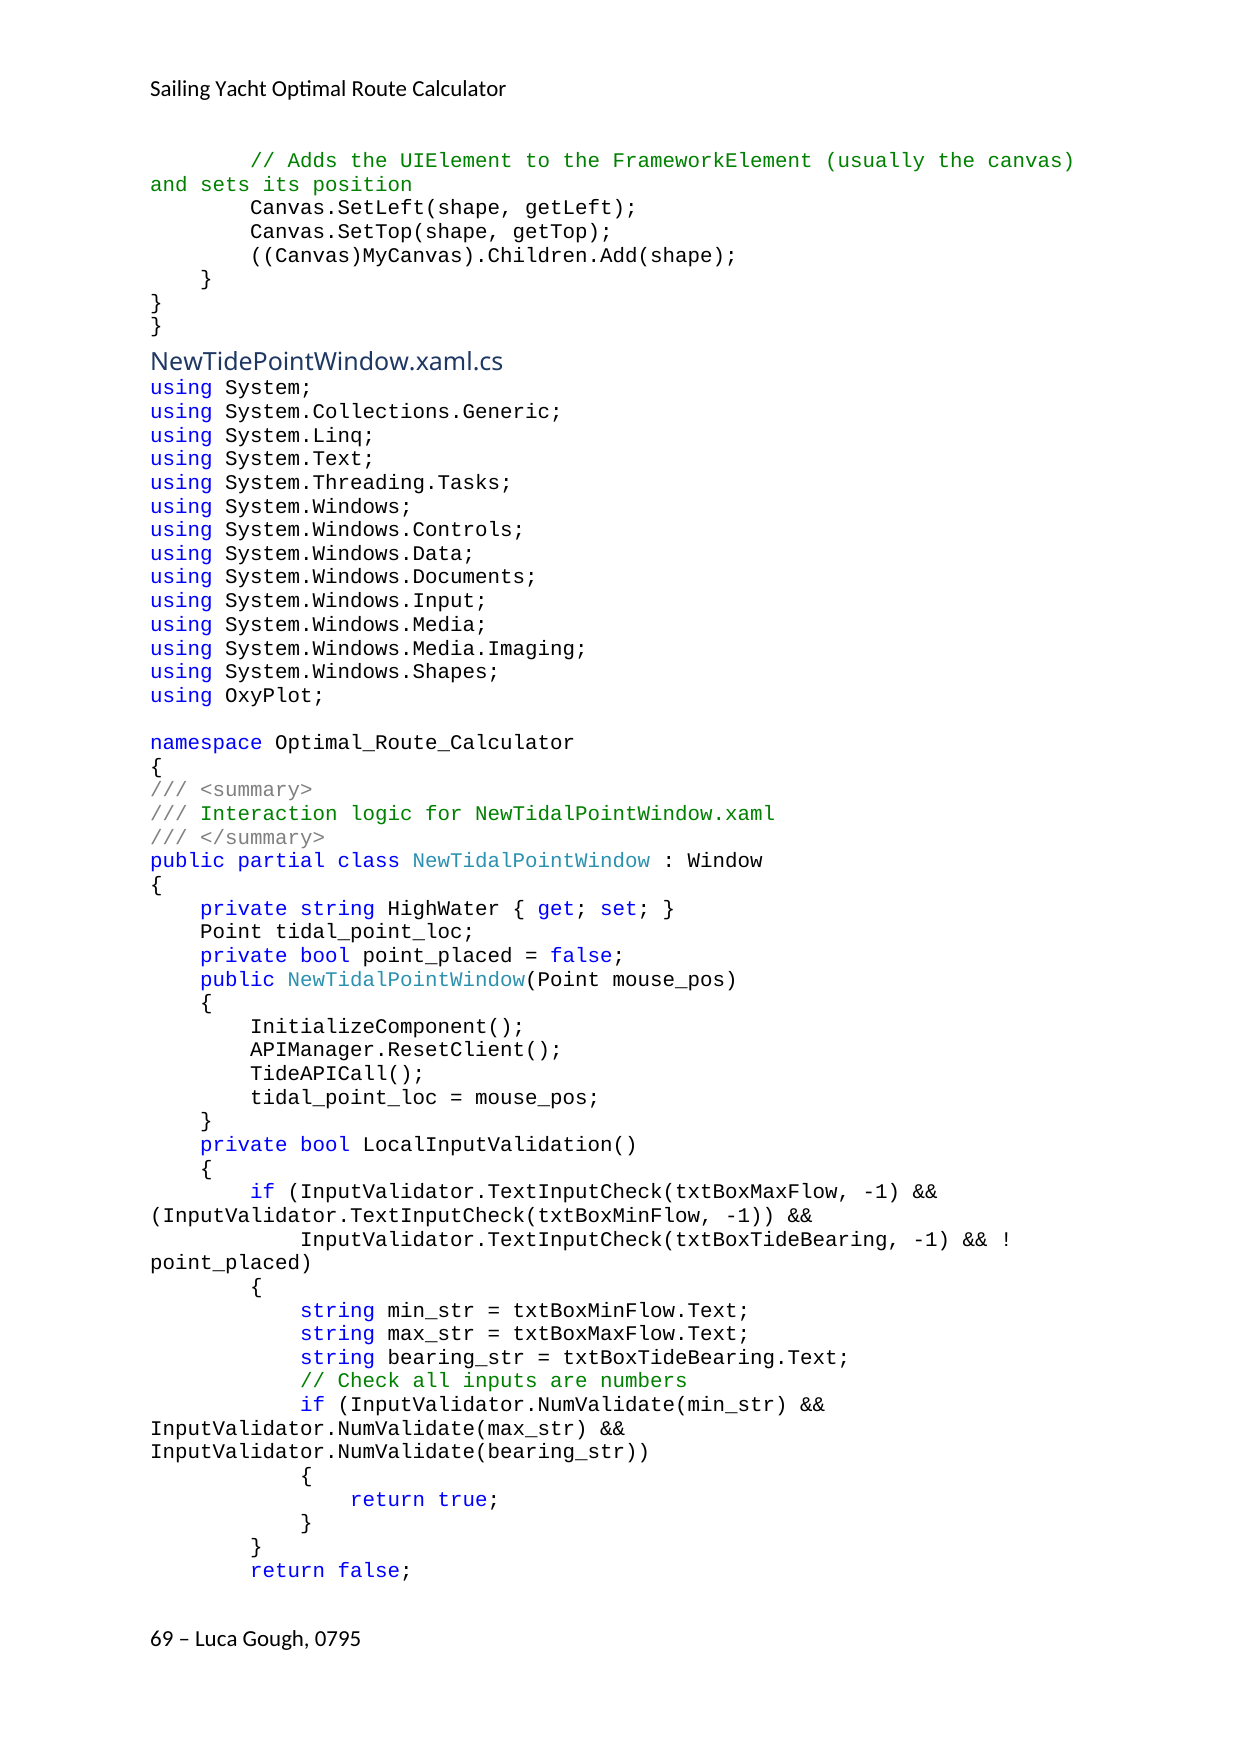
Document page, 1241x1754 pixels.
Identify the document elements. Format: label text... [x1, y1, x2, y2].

text using System.Threading.Tasks; [150, 472, 1090, 496]
text using System.Windows.Media; [150, 614, 1090, 637]
text { [150, 992, 1090, 1016]
text public partial class NewTidalPointWindow : Window [150, 850, 1090, 874]
text /// </summary> [150, 827, 1090, 850]
text using System.Text; [150, 448, 1090, 472]
text } [150, 1536, 1090, 1560]
text string max_str = txtBoxMaxFlow.Text; [150, 1323, 1090, 1347]
text using System.Windows.Shapes; [150, 661, 1090, 685]
text using System.Collections.Generic; [150, 401, 1090, 425]
text return false; [150, 1560, 1090, 1583]
text /// <summary> [150, 779, 1090, 803]
text using System.Windows.Controls; [150, 519, 1090, 543]
text tidal_point_loc = mouse_pos; [150, 1087, 1090, 1110]
text } [150, 268, 1090, 292]
text } [150, 1512, 1090, 1536]
text using System.Windows.Data; [150, 543, 1090, 567]
text using System; [150, 377, 1090, 401]
text using System.Windows.Media.Imaging; [150, 637, 1090, 661]
text } [150, 292, 1090, 316]
text using OxyPlot; [150, 685, 1090, 708]
subtitle NewTidePointWindow.xaml.cs [150, 343, 1090, 377]
text APIManager.ResetClient(); [150, 1039, 1090, 1063]
text } [150, 316, 1090, 339]
text InputValidator.TextInputCheck(txtBoxTideBearing, -1) && !point_placed) [150, 1229, 1090, 1276]
text namespace Optimal_Route_Calculator [150, 732, 1090, 756]
text using System.Windows.Documents; [150, 567, 1090, 590]
text Canvas.SetLeft(shape, getLeft); [150, 197, 1090, 221]
text string min_str = txtBoxMinFlow.Text; [150, 1299, 1090, 1323]
text { [150, 1465, 1090, 1489]
text using System.Windows.Input; [150, 590, 1090, 614]
text Canvas.SetTop(shape, getTop); [150, 221, 1090, 244]
text // Check all inputs are numbers [150, 1371, 1090, 1394]
text if (InputValidator.TextInputCheck(txtBoxMaxFlow, -1) && (InputValidator.TextInputCheck(txtBoxMinFlow, -1)) && [150, 1181, 1090, 1229]
text private bool LocalInputValidation() [150, 1134, 1090, 1158]
text } [150, 1110, 1090, 1134]
text private string HighWater { get; set; } [150, 898, 1090, 921]
text { [150, 1158, 1090, 1181]
text private bool point_placed = false; [150, 945, 1090, 968]
text string bearing_str = txtBoxTideBearing.Text; [150, 1347, 1090, 1371]
text using System.Windows; [150, 496, 1090, 519]
text public NewTidalPointWindow(Point mouse_pos) [150, 968, 1090, 992]
text { [150, 874, 1090, 898]
text TideAPICall(); [150, 1063, 1090, 1087]
text InitializeComponent(); [150, 1016, 1090, 1039]
text { [150, 1276, 1090, 1299]
text { [150, 756, 1090, 779]
text // Adds the UIElement to the FrameworkElement (usually the canvas) and sets its position [150, 150, 1090, 197]
text Point tidal_point_loc; [150, 921, 1090, 945]
text return true; [150, 1489, 1090, 1512]
text using System.Linq; [150, 425, 1090, 448]
text ((Canvas)MyCanvas).Children.Add(shape); [150, 244, 1090, 268]
text /// Interaction logic for NewTidalPointWindow.xaml [150, 803, 1090, 827]
text if (InputValidator.NumValidate(min_str) && InputValidator.NumValidate(max_str) && InputValidator.NumValidate(bearing_str)) [150, 1394, 1090, 1465]
